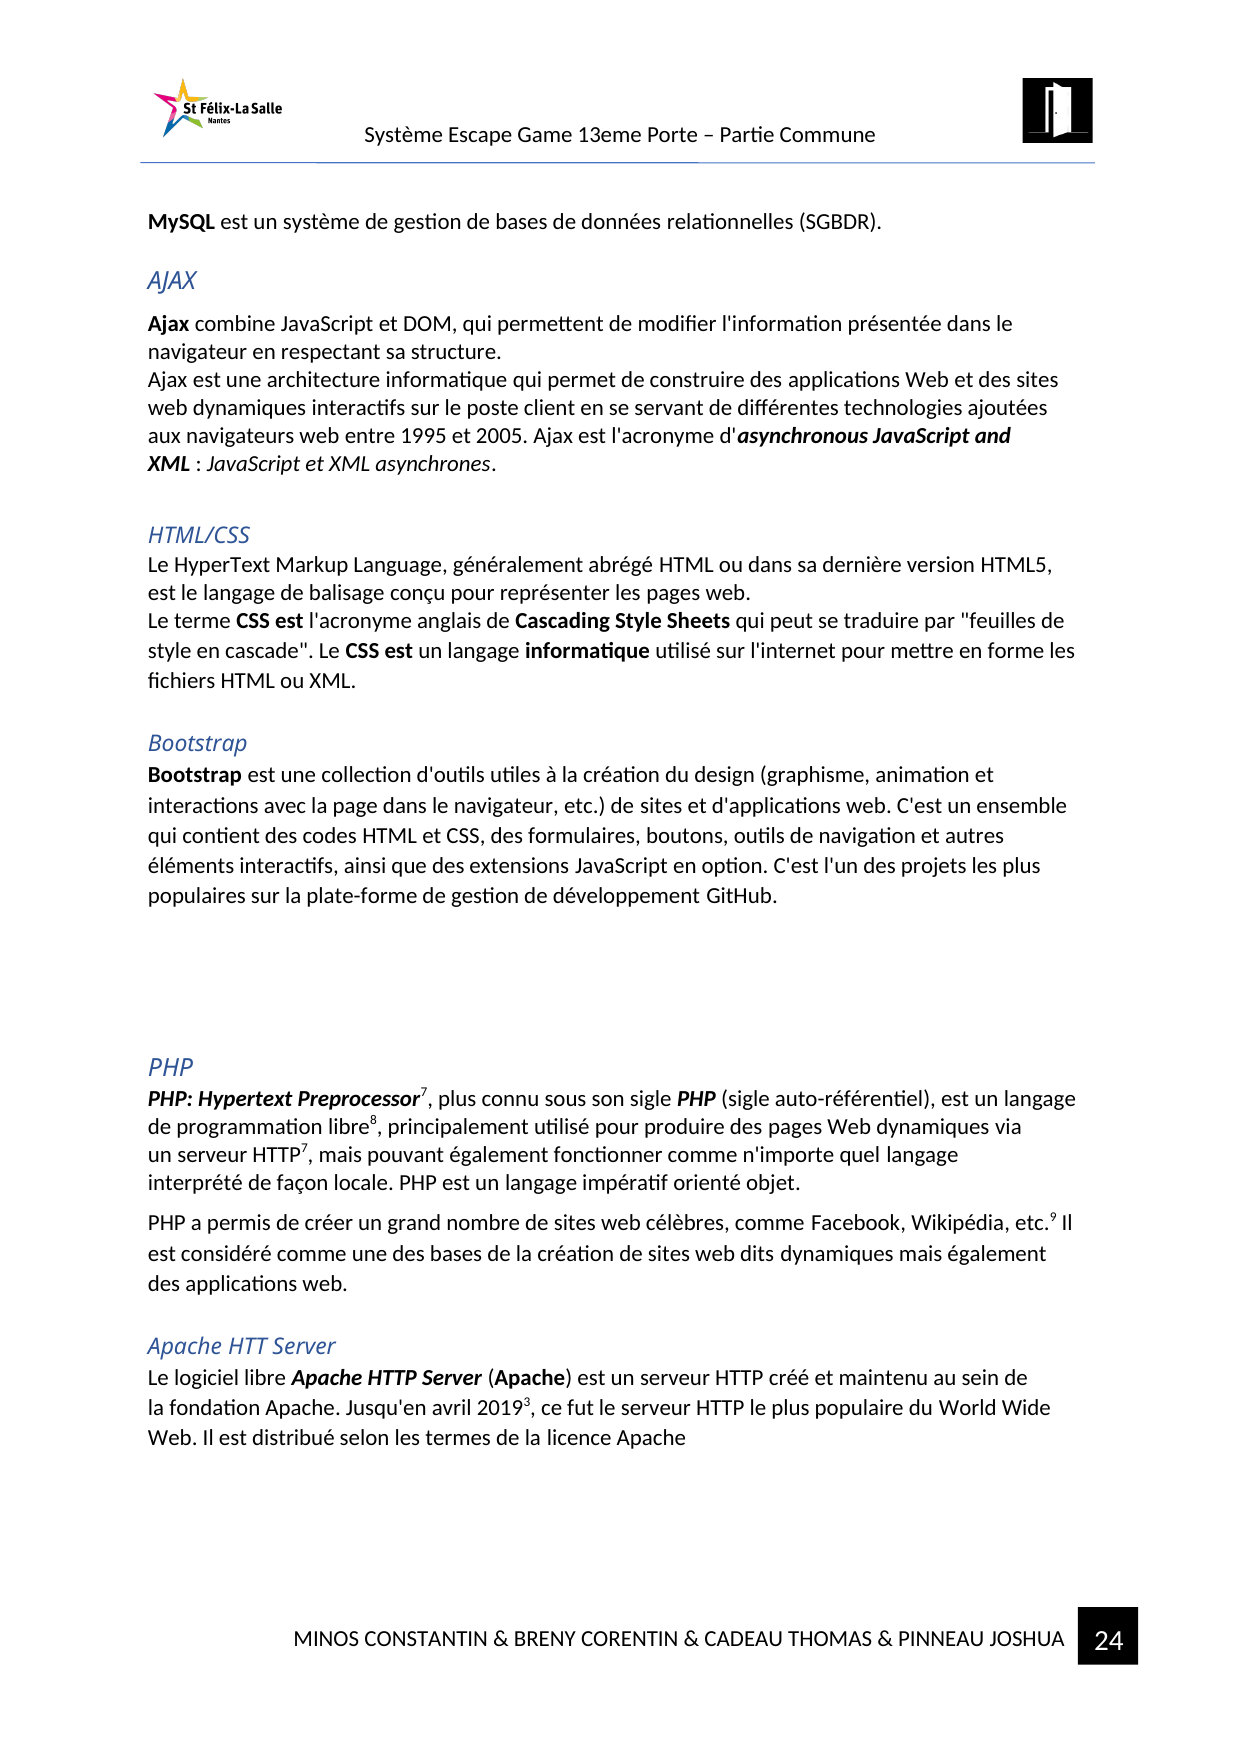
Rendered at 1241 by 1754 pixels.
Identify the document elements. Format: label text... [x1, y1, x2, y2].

picture [147, 73, 290, 142]
picture [1022, 78, 1093, 143]
text PHP a permis de créer un grand nombre de sites web célèbres, comme Facebook, Wikipédia, etc.9 Il est considéré comme une des bases de la création de sites web dits dynamiques mais également des applications web. Apache HTT Server Le logiciel libre Apache HTTP Server (Apache) est un serveur HTTP créé et maintenu au sein de la fondation Apache. Jusqu'en avril 20193, ce fut le serveur HTTP le plus populaire du World Wide Web. Il est distribué selon les termes de la licence Apache [148, 1208, 1078, 1452]
text HTML/CSS Le HyperText Markup Language, généralement abrégé HTML ou dans sa dernière version HTML5, est le langage de balisage conçu pour représenter les pages web. [148, 519, 1078, 606]
text Ajax combine JavaScript et DOM, qui permettent de modifier l'information présentée dans le navigateur en respectant sa structure. Ajax est une architecture informatique qui permet de construire des applications Web et des sites web dynamiques interactifs sur le poste client en se servant de différentes technologies ajoutées aux navigateurs web entre 1995 et 2005. Ajax est l'acronyme d'asynchronous JavaScript and XML : JavaScript et XML asynchrones. [148, 309, 1078, 506]
text MySQL est un système de gestion de bases de données relationnelles (SGBDR). AJAX [148, 207, 1078, 297]
text PHP PHP: Hypertext Preprocessor7, plus connu sous son sigle PHP (sigle auto-référentiel), est un langage de programmation libre8, principalement utilisé pour produire des pages Web dynamiques via un serveur HTTP7, mais pouvant également fonctionner comme n'importe quel langage interprété de façon locale. PHP est un langage impératif orienté objet. [148, 1050, 1078, 1196]
text Le terme CSS est l'acronyme anglais de Cascading Style Sheets qui peut se traduire par "feuilles de style en cascade". Le CSS est un langage informatique utilisé sur l'internet pour mettre en forme les fichiers HTML ou XML. Bootstrap Bootstrap est une collection d'outils utiles à la création du design (graphisme, animation et interactions avec la page dans le navigateur, etc.) de sites et d'applications web. C'est un ensemble qui contient des codes HTML et CSS, des formulaires, boutons, outils de navigation et autres éléments interactifs, ainsi que des extensions JavaScript en option. C'est l'un des projets les plus populaires sur la plate-forme de gestion de développement GitHub. [148, 606, 1078, 909]
